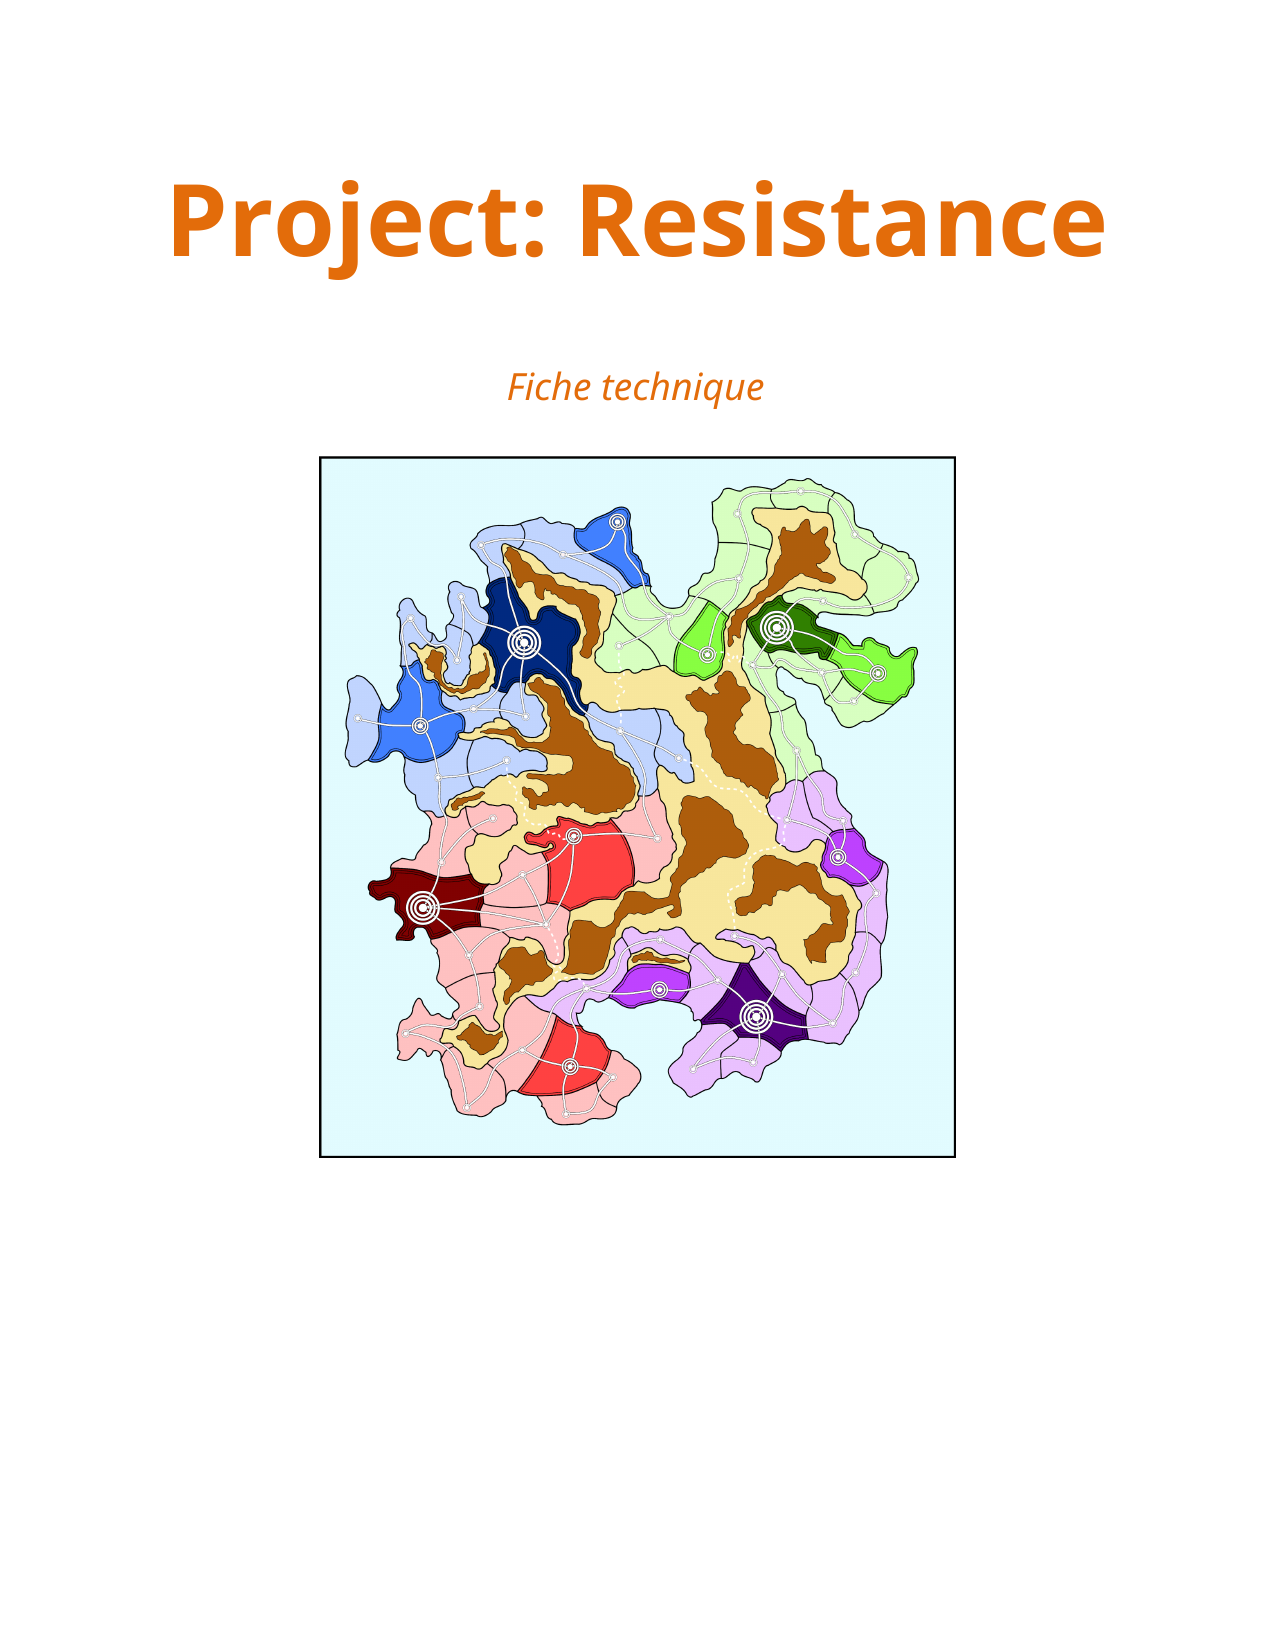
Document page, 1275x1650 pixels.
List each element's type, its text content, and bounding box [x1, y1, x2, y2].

picture [319, 456, 956, 1158]
title Project: Resistance [150, 150, 1125, 286]
text Fiche technique [150, 361, 1125, 412]
